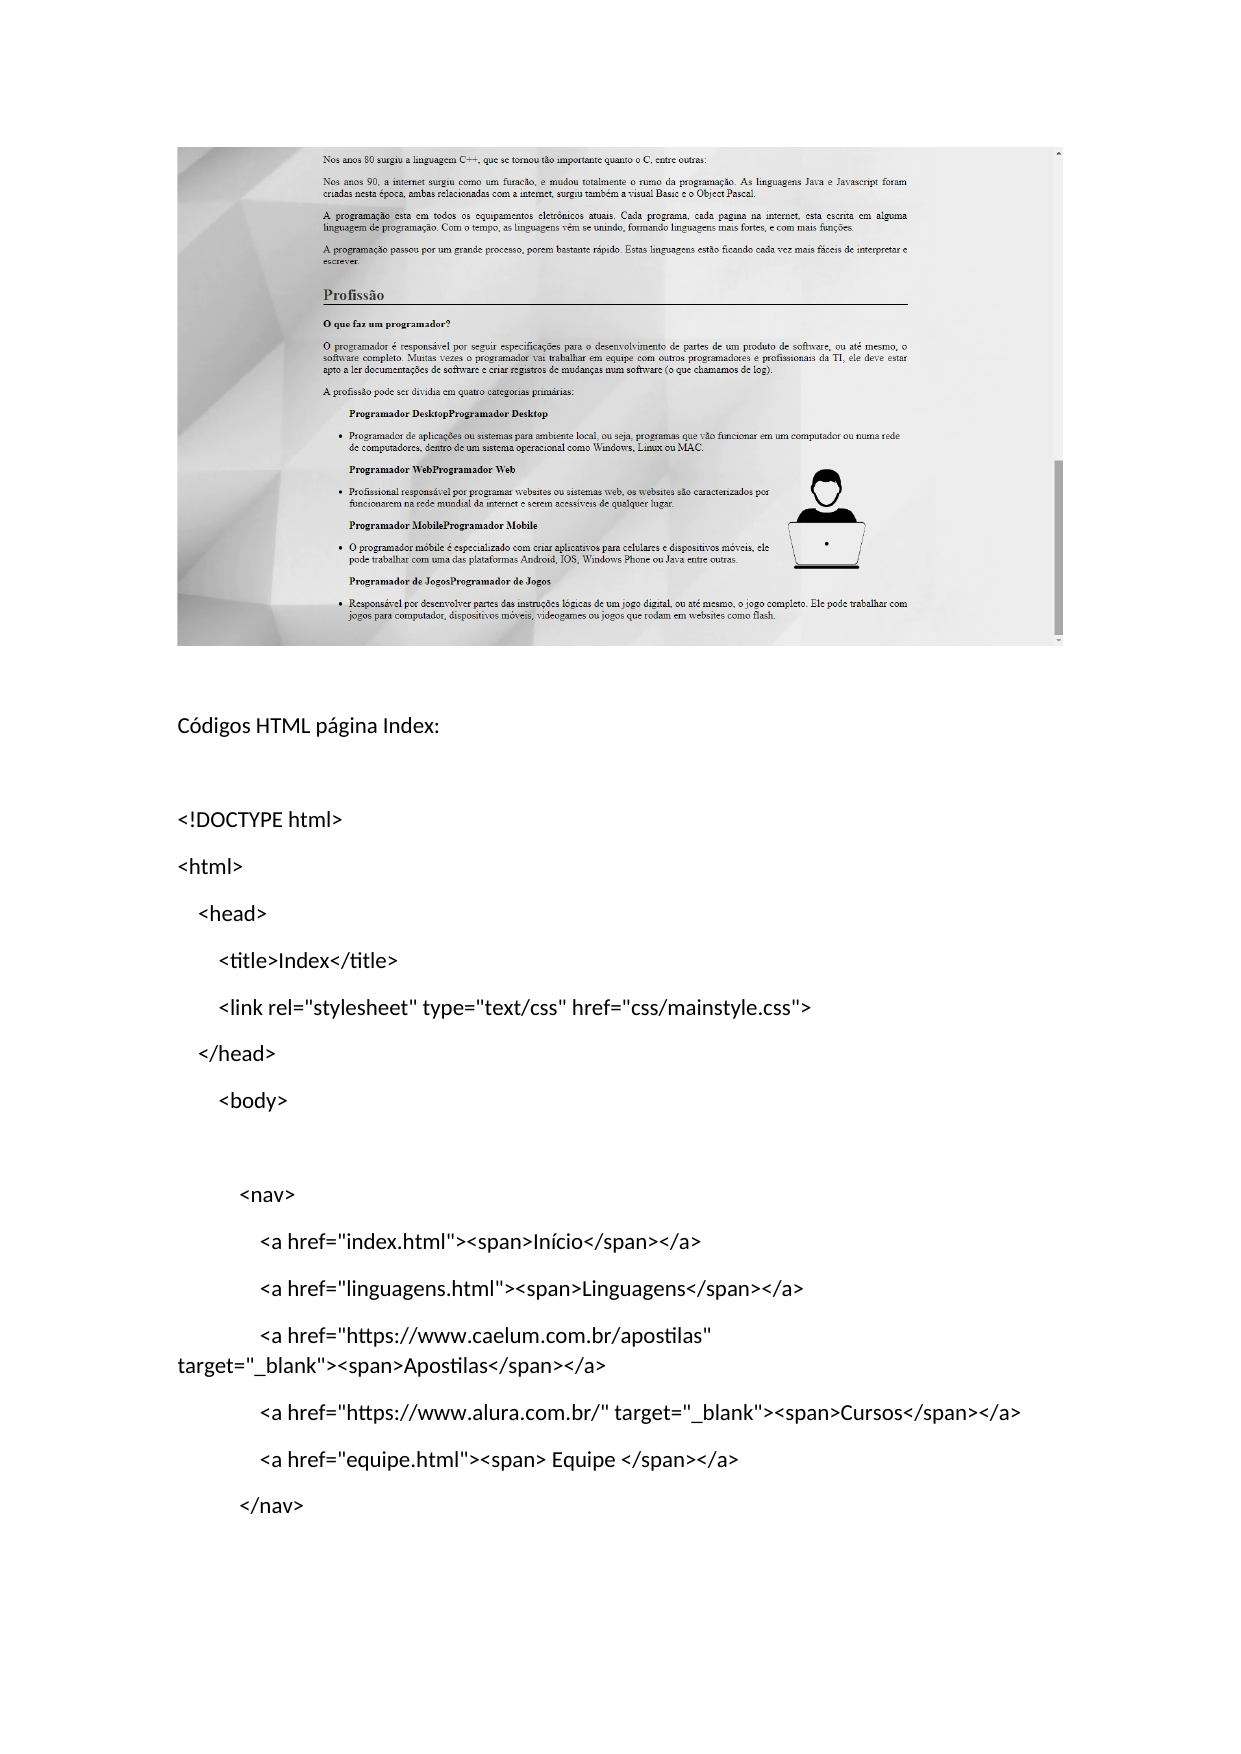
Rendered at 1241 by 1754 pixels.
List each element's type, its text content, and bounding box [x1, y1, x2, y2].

text <a href="index.html"><span>Início</span></a> [177, 1227, 1063, 1255]
picture [177, 147, 1063, 646]
text Códigos HTML página Index: [177, 711, 1063, 739]
text <head> [177, 899, 1063, 927]
text </head> [177, 1039, 1063, 1067]
text <a href="equipe.html"><span> Equipe </span></a> [177, 1445, 1063, 1473]
text <a href="linguagens.html"><span>Linguagens</span></a> [177, 1274, 1063, 1302]
text <a href="https://www.alura.com.br/" target="_blank"><span>Cursos</span></a> [177, 1398, 1063, 1426]
text <!DOCTYPE html> [177, 805, 1063, 833]
text </nav> [177, 1492, 1063, 1519]
text <link rel="stylesheet" type="text/css" href="css/mainstyle.css"> [177, 993, 1063, 1021]
text <title>Index</title> [177, 946, 1063, 974]
text <nav> [177, 1180, 1063, 1208]
text <a href="https://www.caelum.com.br/apostilas" target="_blank"><span>Apostilas</span></a> [177, 1321, 1063, 1379]
text <body> [177, 1086, 1063, 1114]
text <html> [177, 852, 1063, 880]
